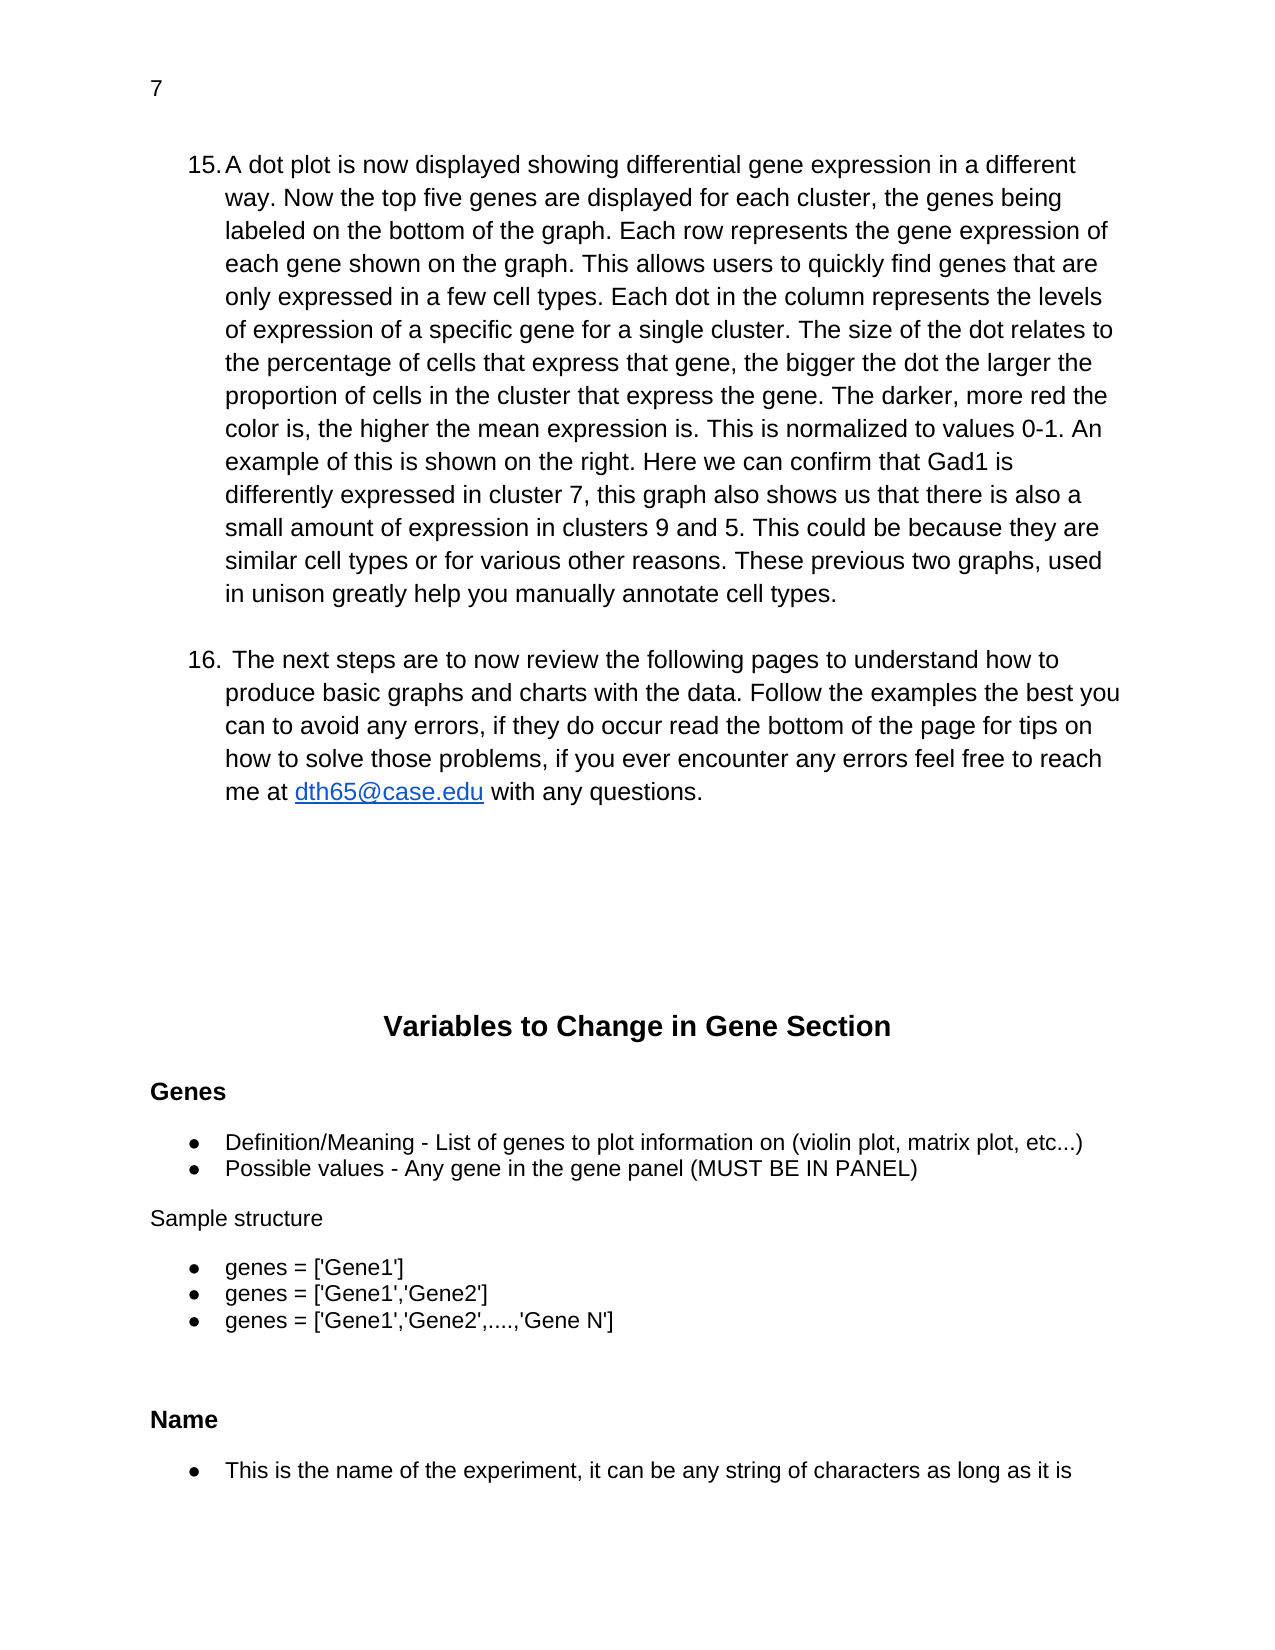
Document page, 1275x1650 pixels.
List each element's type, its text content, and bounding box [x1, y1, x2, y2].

list Definition/Meaning - List of genes to plot information on (violin plot, matrix plot, etc...) [187, 1129, 1125, 1155]
list This is the name of the experiment, it can be any string of characters as long as it is [187, 1457, 1125, 1483]
text Name [150, 1405, 1125, 1434]
list A dot plot is now displayed showing differential gene expression in a different way. Now the top five genes are displayed for each cluster, the genes being labeled on the bottom of the graph. Each row represents the gene expression of each gene shown on the graph. This allows users to quickly find genes that are only expressed in a few cell types. Each dot in the column represents the levels of expression of a specific gene for a single cluster. The size of the dot relates to the percentage of cells that express that gene, the bigger the dot the larger the proportion of cells in the cluster that express the gene. The darker, more red the color is, the higher the mean expression is. This is normalized to values 0-1. An example of this is shown on the right. Here we can confirm that Gad1 is differently expressed in cluster 7, this graph also shows us that there is also a small amount of expression in clusters 9 and 5. This could be because they are similar cell types or for various other reasons. These previous two graphs, used in unison greatly help you manually annotate cell types. [187, 150, 1125, 608]
list genes = ['Gene1','Gene2'] [187, 1280, 1125, 1307]
list genes = ['Gene1'] [187, 1254, 1125, 1280]
list Possible values - Any gene in the gene panel (MUST BE IN PANEL) [187, 1155, 1125, 1182]
list genes = ['Gene1','Gene2',....,'Gene N'] [187, 1307, 1125, 1333]
text Sample structure [150, 1204, 1125, 1231]
list The next steps are to now review the following pages to understand how to produce basic graphs and charts with the data. Follow the examples the best you can to avoid any errors, if they do occur read the bottom of the page for tips on how to solve those problems, if you ever encounter any errors feel free to reach me at dth65@case.edu with any questions. [187, 645, 1125, 806]
text Variables to Change in Gene Section [150, 1008, 1125, 1042]
text Genes [150, 1077, 1125, 1106]
